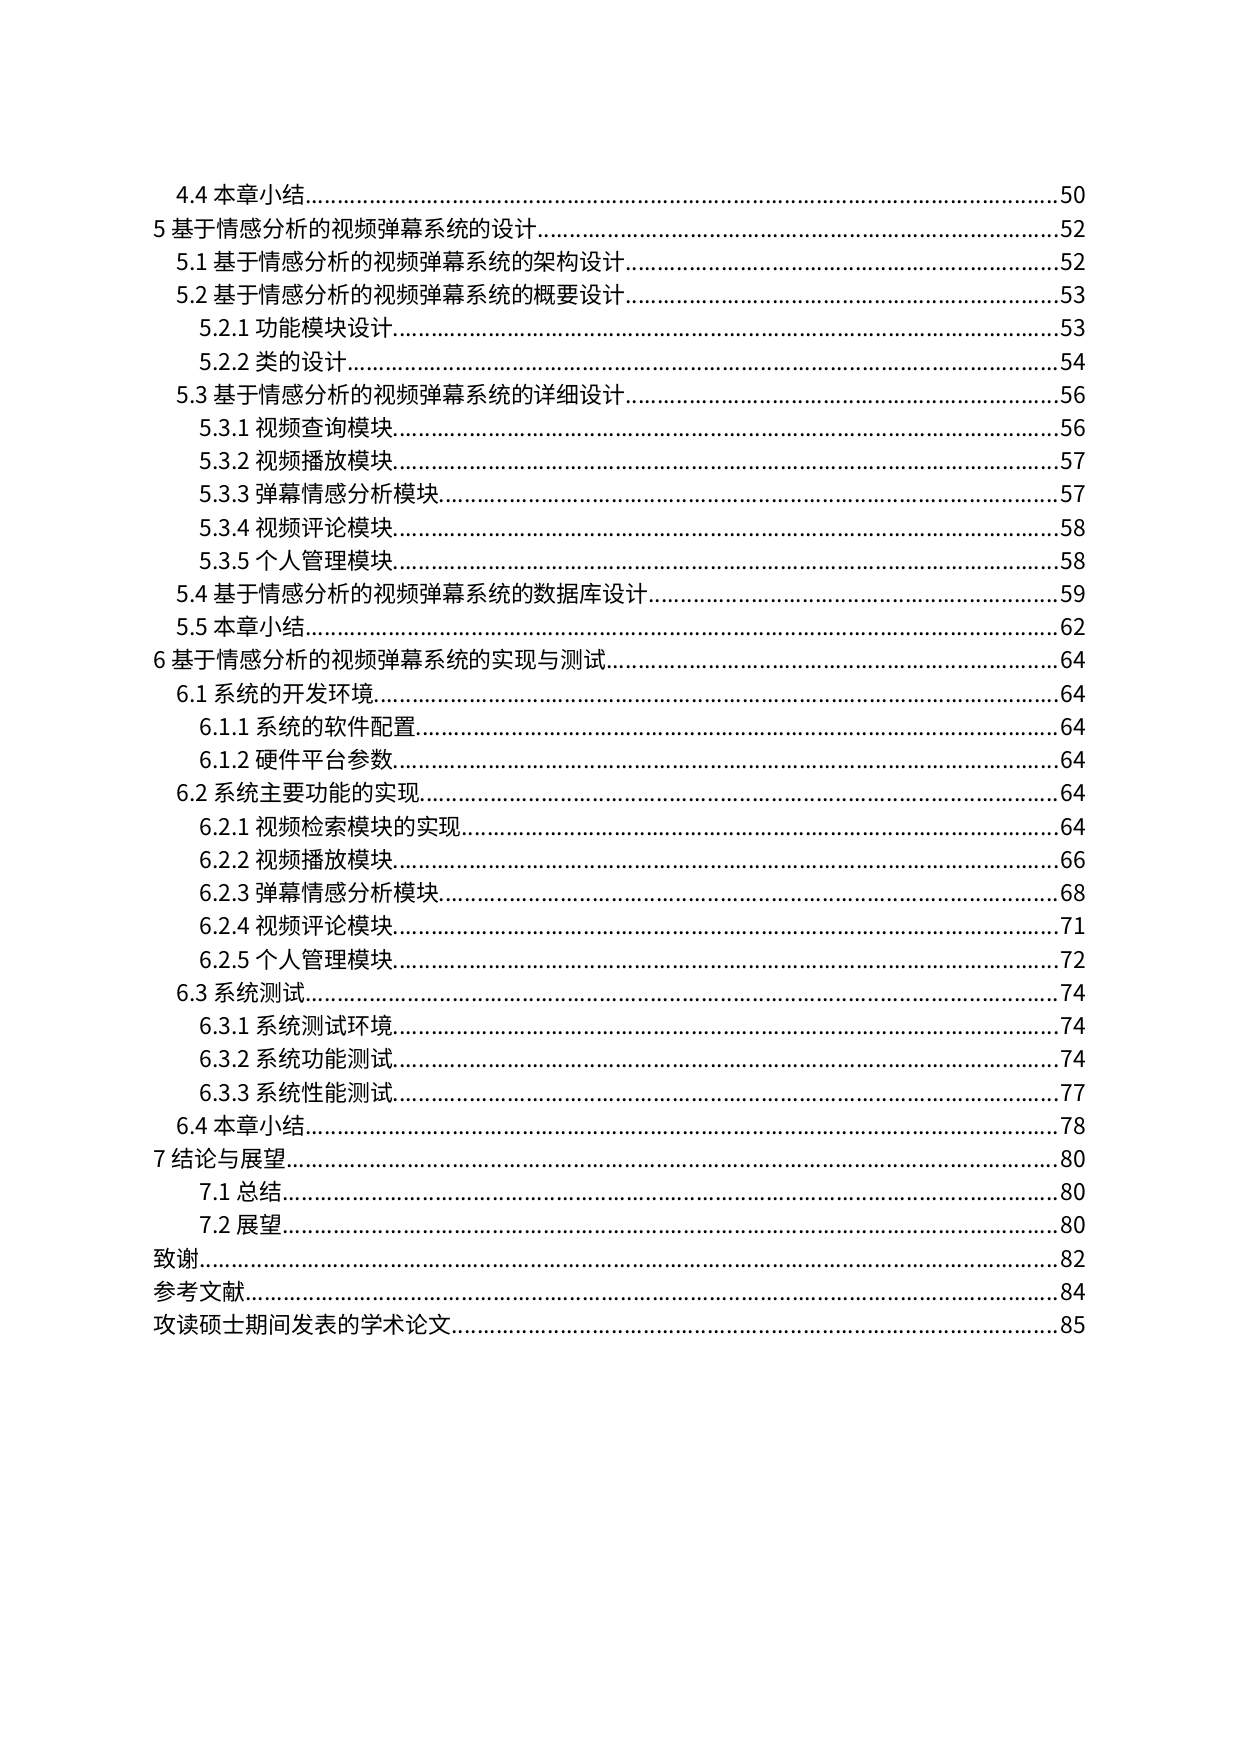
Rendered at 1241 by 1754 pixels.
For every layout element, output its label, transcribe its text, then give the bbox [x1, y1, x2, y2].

text 5.2基于情感分析的视频弹幕系统的概要设计 53 [176, 277, 1087, 310]
text 致谢 82 [153, 1241, 1087, 1274]
text 6.4 本章小结 78 [176, 1108, 1087, 1141]
text 6.1.1 系统的软件配置 64 [199, 709, 1087, 742]
text 6.2.4 视频评论模块 71 [199, 908, 1087, 941]
text 6.1 系统的开发环境 64 [176, 676, 1087, 709]
text 6.3 系统测试 74 [176, 975, 1087, 1008]
text 攻读硕士期间发表的学术论文 85 [153, 1307, 1087, 1340]
text 6基于情感分析的视频弹幕系统的实现与测试 64 [153, 642, 1087, 676]
text 5.3.5 个人管理模块 58 [199, 543, 1087, 576]
text 5.4基于情感分析的视频弹幕系统的数据库设计 59 [176, 576, 1087, 609]
text 参考文献 84 [153, 1274, 1087, 1307]
text 7.1 总结 80 [199, 1174, 1087, 1207]
text 6.1.2 硬件平台参数 64 [199, 742, 1087, 775]
text 6.2.5 个人管理模块 72 [199, 941, 1087, 975]
text 6.2 系统主要功能的实现 64 [176, 775, 1087, 808]
text 7.2 展望 80 [199, 1207, 1087, 1241]
text 5.5 本章小结 62 [176, 609, 1087, 642]
text 7 结论与展望 80 [153, 1141, 1087, 1174]
text 5.3基于情感分析的视频弹幕系统的详细设计 56 [176, 377, 1087, 410]
text 6.2.1 视频检索模块的实现 64 [199, 808, 1087, 842]
text 5基于情感分析的视频弹幕系统的设计 52 [153, 210, 1087, 244]
text 6.3.2 系统功能测试 74 [199, 1041, 1087, 1074]
text 5.2.1 功能模块设计 53 [199, 310, 1087, 343]
text 6.2.3 弹幕情感分析模块 68 [199, 875, 1087, 908]
text 6.2.2 视频播放模块 66 [199, 842, 1087, 875]
text 5.1基于情感分析的视频弹幕系统的架构设计 52 [176, 244, 1087, 277]
text 5.2.2 类的设计 54 [199, 343, 1087, 377]
text 5.3.1 视频查询模块 56 [199, 410, 1087, 443]
text 4.4 本章小结 50 [176, 177, 1087, 210]
text 5.3.4 视频评论模块 58 [199, 509, 1087, 543]
text 6.3.1 系统测试环境 74 [199, 1008, 1087, 1041]
text 5.3.3 弹幕情感分析模块 57 [199, 476, 1087, 509]
text 5.3.2 视频播放模块 57 [199, 443, 1087, 476]
text 6.3.3 系统性能测试 77 [199, 1074, 1087, 1108]
